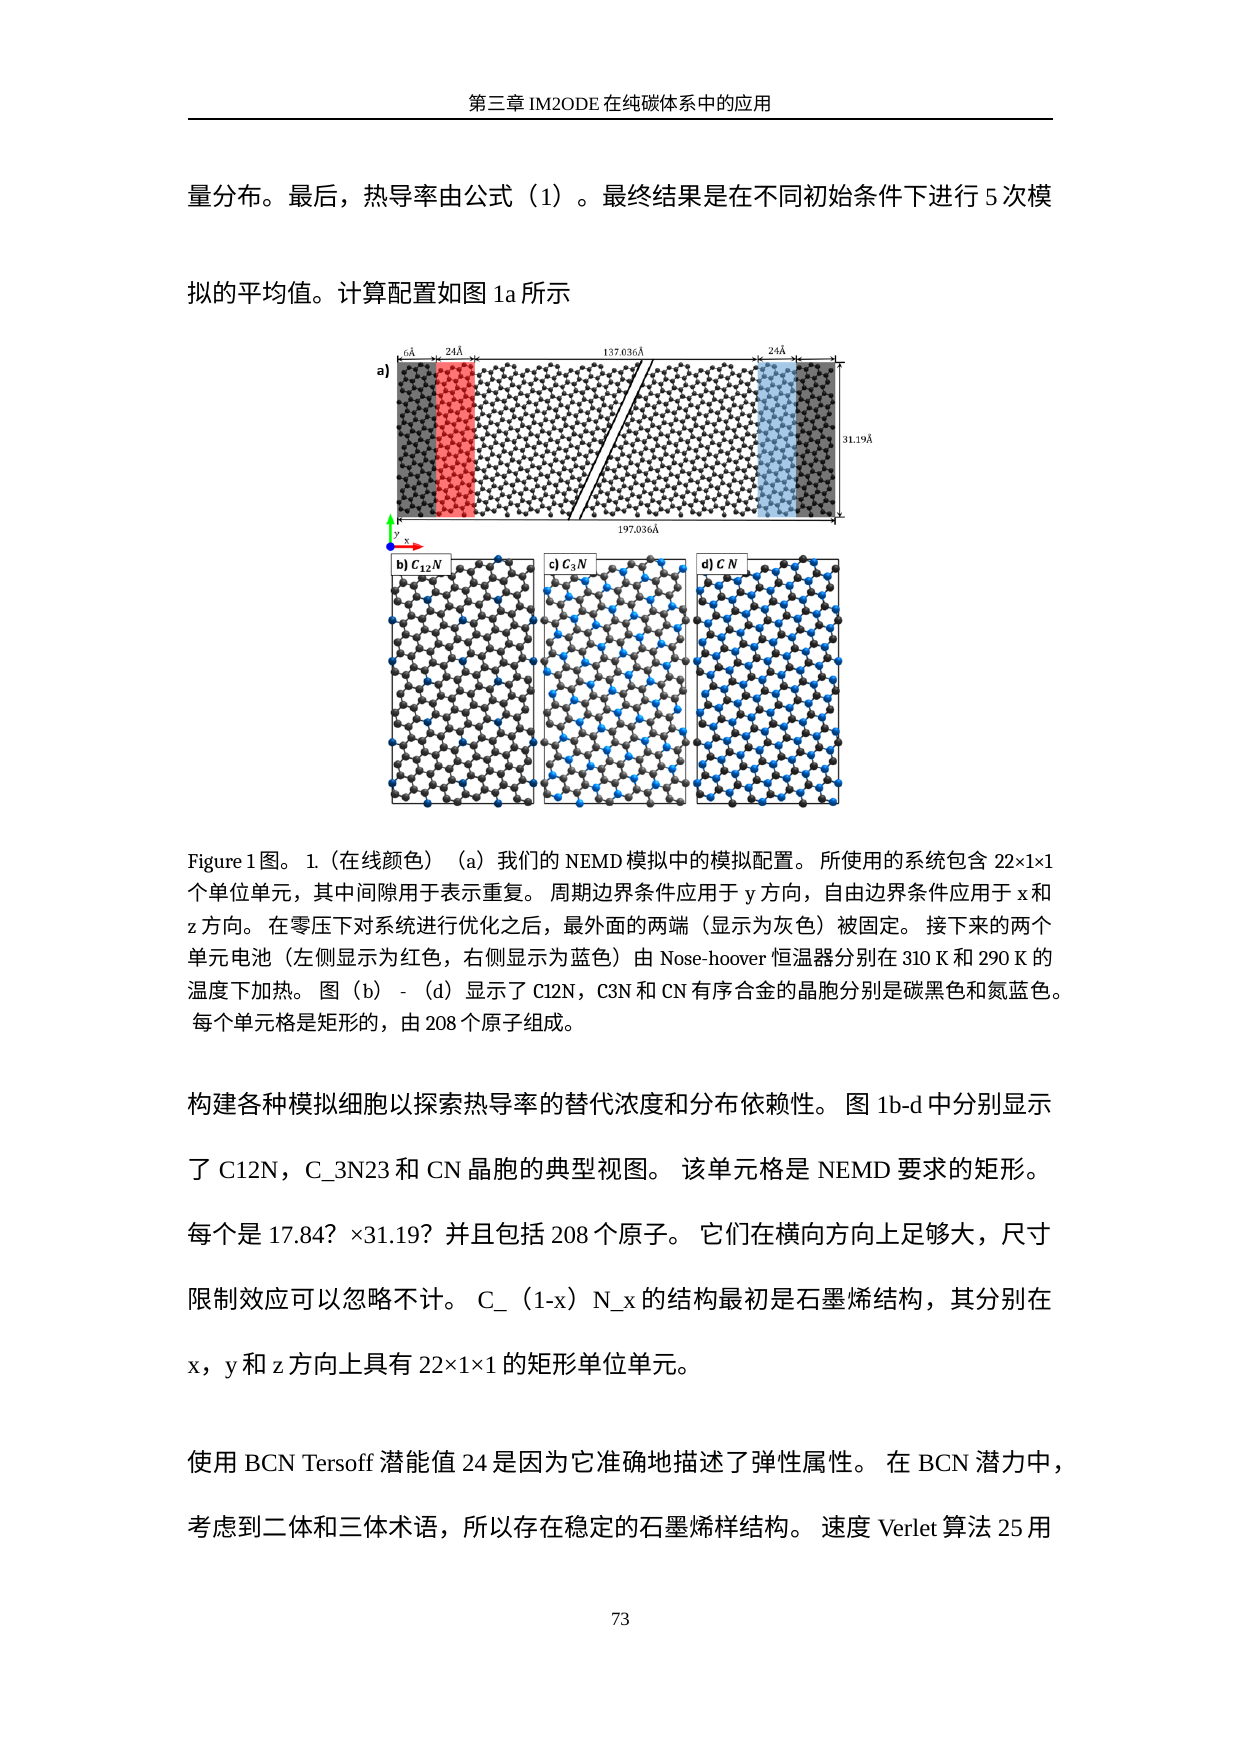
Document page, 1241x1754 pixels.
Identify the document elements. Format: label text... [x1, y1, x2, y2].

text Figure 1 图。 1.（在线颜色）（a）我们的NEMD模拟中的模拟配置。 所使用的系统包含22×1×1个单位单元，其中间隙用于表示重复。 周期边界条件应用于y方向，自由边界条件应用于x和z方向。 在零压下对系统进行优化之后，最外面的两端（显示为灰色）被固定。 接下来的两个单元电池（左侧显示为红色，右侧显示为蓝色）由Nose-hoover恒温器分别在310 K和290 K的温度下加热。 图（b） - （d）显示了C12N，C3N和CN有序合金的晶胞分别是碳黑色和氮蓝色。 每个单元格是矩形的，由208个原子组成。 [187, 843, 1053, 1038]
picture [364, 342, 877, 816]
text 构建各种模拟细胞以探索热导率的替代浓度和分布依赖性。 图1b-d中分别显示了C12N，C_3N23和CN晶胞的典型视图。 该单元格是NEMD要求的矩形。 每个是17.84？×31.19？并且包括208个原子。 它们在横向方向上足够大，尺寸限制效应可以忽略不计。 C_（1-x）N_x的结构最初是石墨烯结构，其分别在x，y和z方向上具有22×1×1的矩形单位单元。 [187, 1070, 1053, 1395]
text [187, 162, 1053, 324]
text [187, 1428, 1053, 1558]
